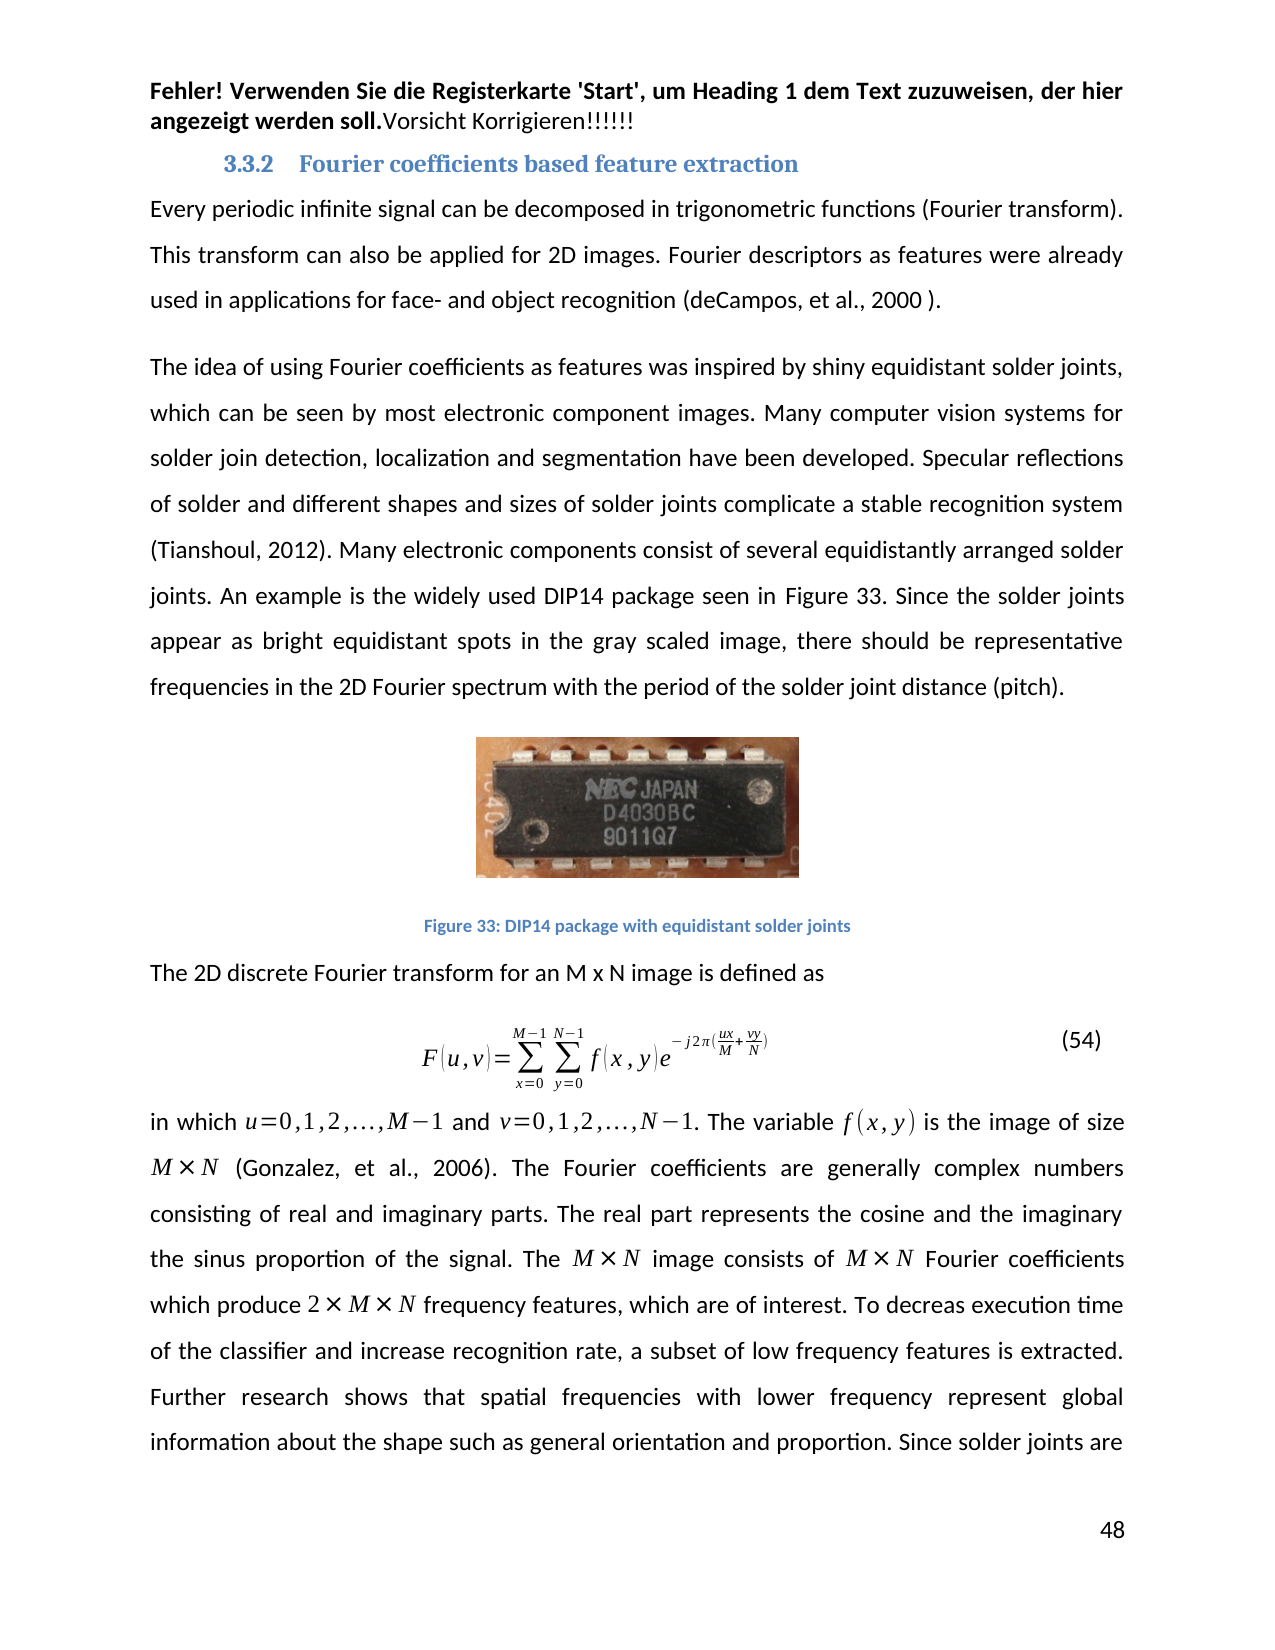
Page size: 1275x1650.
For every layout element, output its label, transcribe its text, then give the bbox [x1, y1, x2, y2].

table_header (54) [1050, 1024, 1136, 1106]
table_header [139, 1024, 1050, 1106]
text The 2D discrete Fourier transform for an M x N image is defined as [150, 958, 1125, 988]
text Every periodic infinite signal can be decomposed in trigonometric functions (Fourier transform). This transform can also be applied for 2D images. Fourier descriptors as features were already used in applications for face- and object recognition . [150, 193, 1125, 315]
text The idea of using Fourier coefficients as features was inspired by shiny equidistant solder joints, which can be seen by most electronic component images. Many computer vision systems for solder join detection, localization and segmentation have been developed. Specular reflections of solder and different shapes and sizes of solder joints complicate a stable recognition system . Many electronic components consist of several equidistantly arranged solder joints. An example is the widely used DIP14 package seen in Figure 33. Since the solder joints appear as bright equidistant spots in the gray scaled image, there should be representative frequencies in the 2D Fourier spectrum with the period of the solder joint distance (pitch). [150, 351, 1125, 702]
subtitle Fourier coefficients based feature extraction [224, 150, 1125, 179]
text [150, 1106, 1125, 1457]
picture [476, 737, 799, 878]
text Figure 33: DIP14 package with equidistant solder joints [150, 914, 1125, 937]
